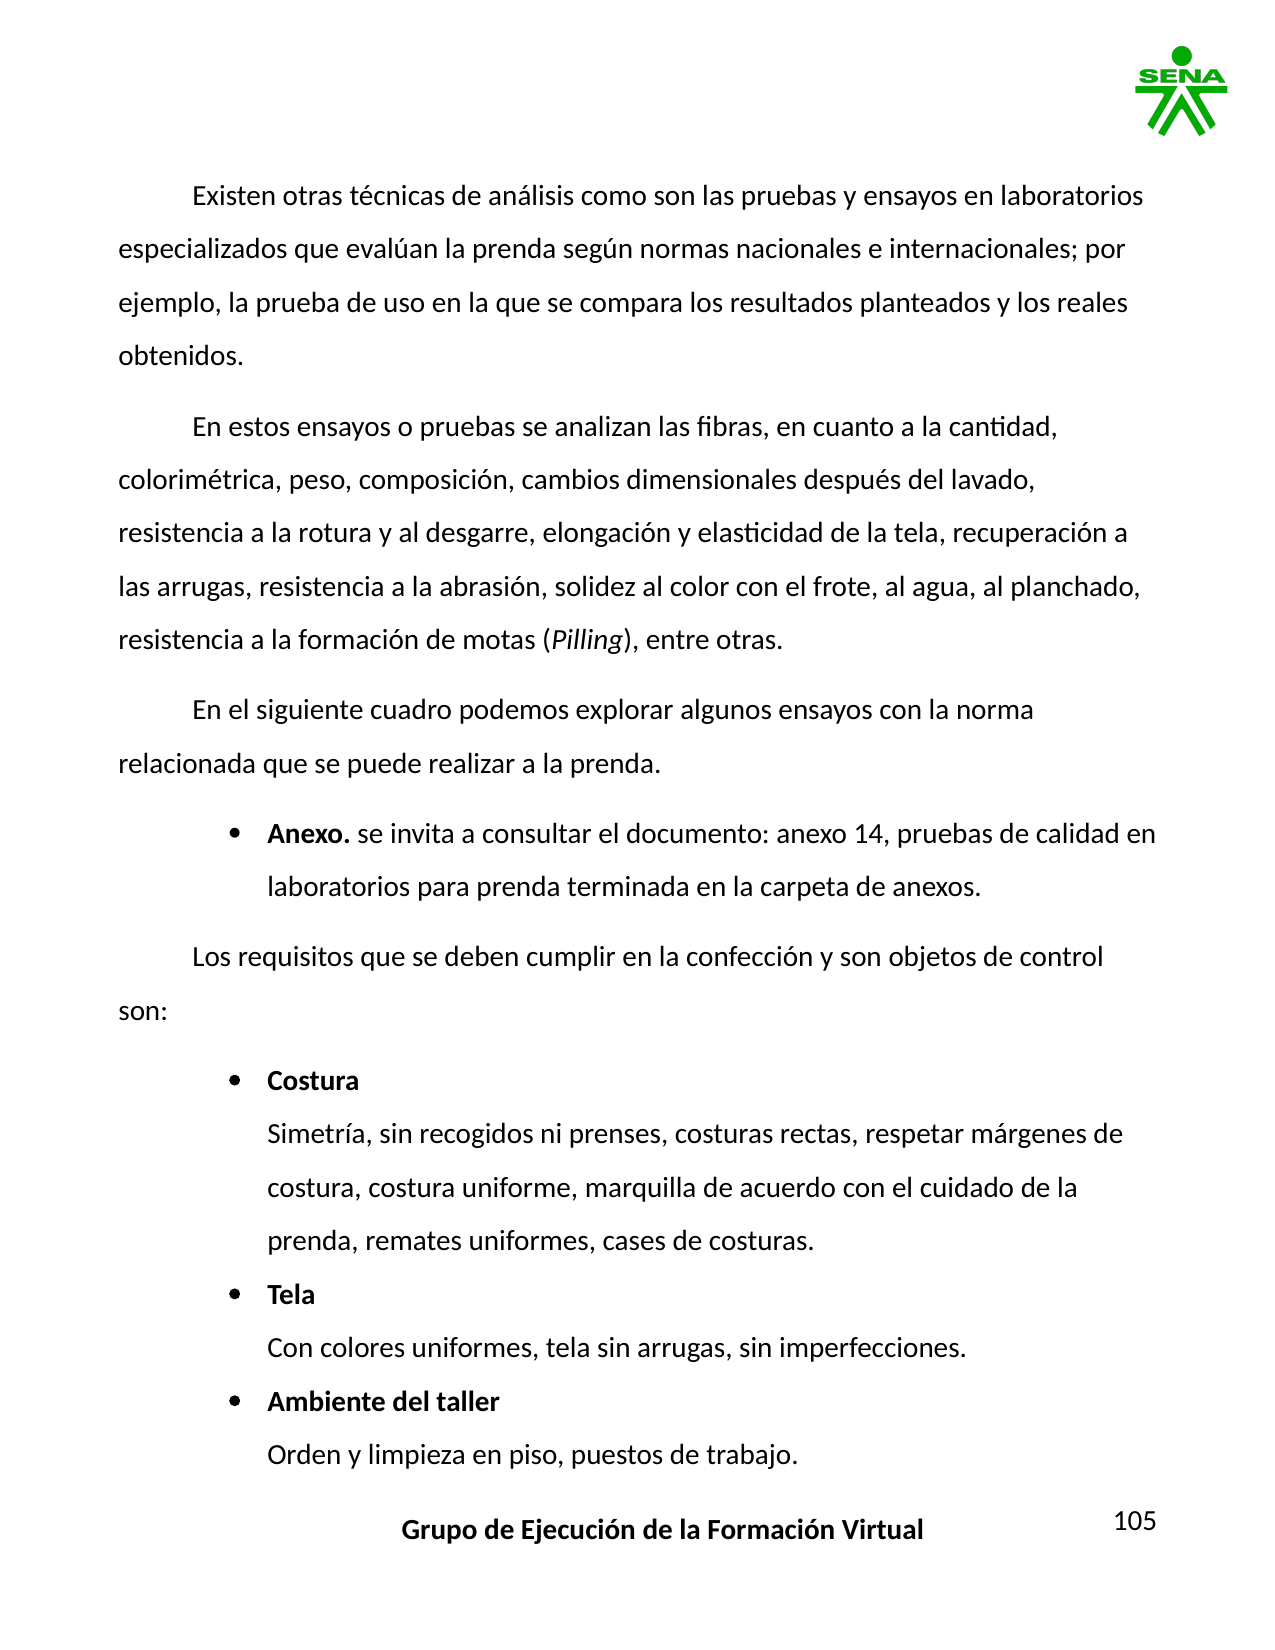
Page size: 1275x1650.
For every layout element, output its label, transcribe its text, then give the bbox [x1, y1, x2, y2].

text Existen otras técnicas de análisis como son las pruebas y ensayos en laboratorios especializados que evalúan la prenda según normas nacionales e internacionales; por ejemplo, la prueba de uso en la que se compara los resultados planteados y los reales obtenidos. [118, 177, 1157, 373]
text En el siguiente cuadro podemos explorar algunos ensayos con la norma relacionada que se puede realizar a la prenda. [118, 691, 1157, 781]
list Ambiente del taller [229, 1383, 1157, 1418]
list Anexo. se invita a consultar el documento: anexo 14, pruebas de calidad en laboratorios para prenda terminada en la carpeta de anexos. [229, 815, 1157, 904]
list Simetría, sin recogidos ni prenses, costuras rectas, respetar márgenes de costura, costura uniforme, marquilla de acuerdo con el cuidado de la prenda, remates uniformes, cases de costuras. [267, 1116, 1157, 1258]
text Los requisitos que se deben cumplir en la confección y son objetos de control son: [118, 938, 1157, 1028]
picture [1135, 46, 1228, 136]
list Con colores uniformes, tela sin arrugas, sin imperfecciones. [267, 1329, 1157, 1365]
text En estos ensayos o pruebas se analizan las fibras, en cuanto a la cantidad, colorimétrica, peso, composición, cambios dimensionales después del lavado, resistencia a la rotura y al desgarre, elongación y elasticidad de la tela, recuperación a las arrugas, resistencia a la abrasión, solidez al color con el frote, al agua, al planchado, resistencia a la formación de motas (Pilling), entre otras. [118, 408, 1157, 657]
list Costura [229, 1062, 1157, 1098]
list Orden y limpieza en piso, puestos de trabajo. [267, 1436, 1157, 1472]
list Tela [229, 1276, 1157, 1311]
